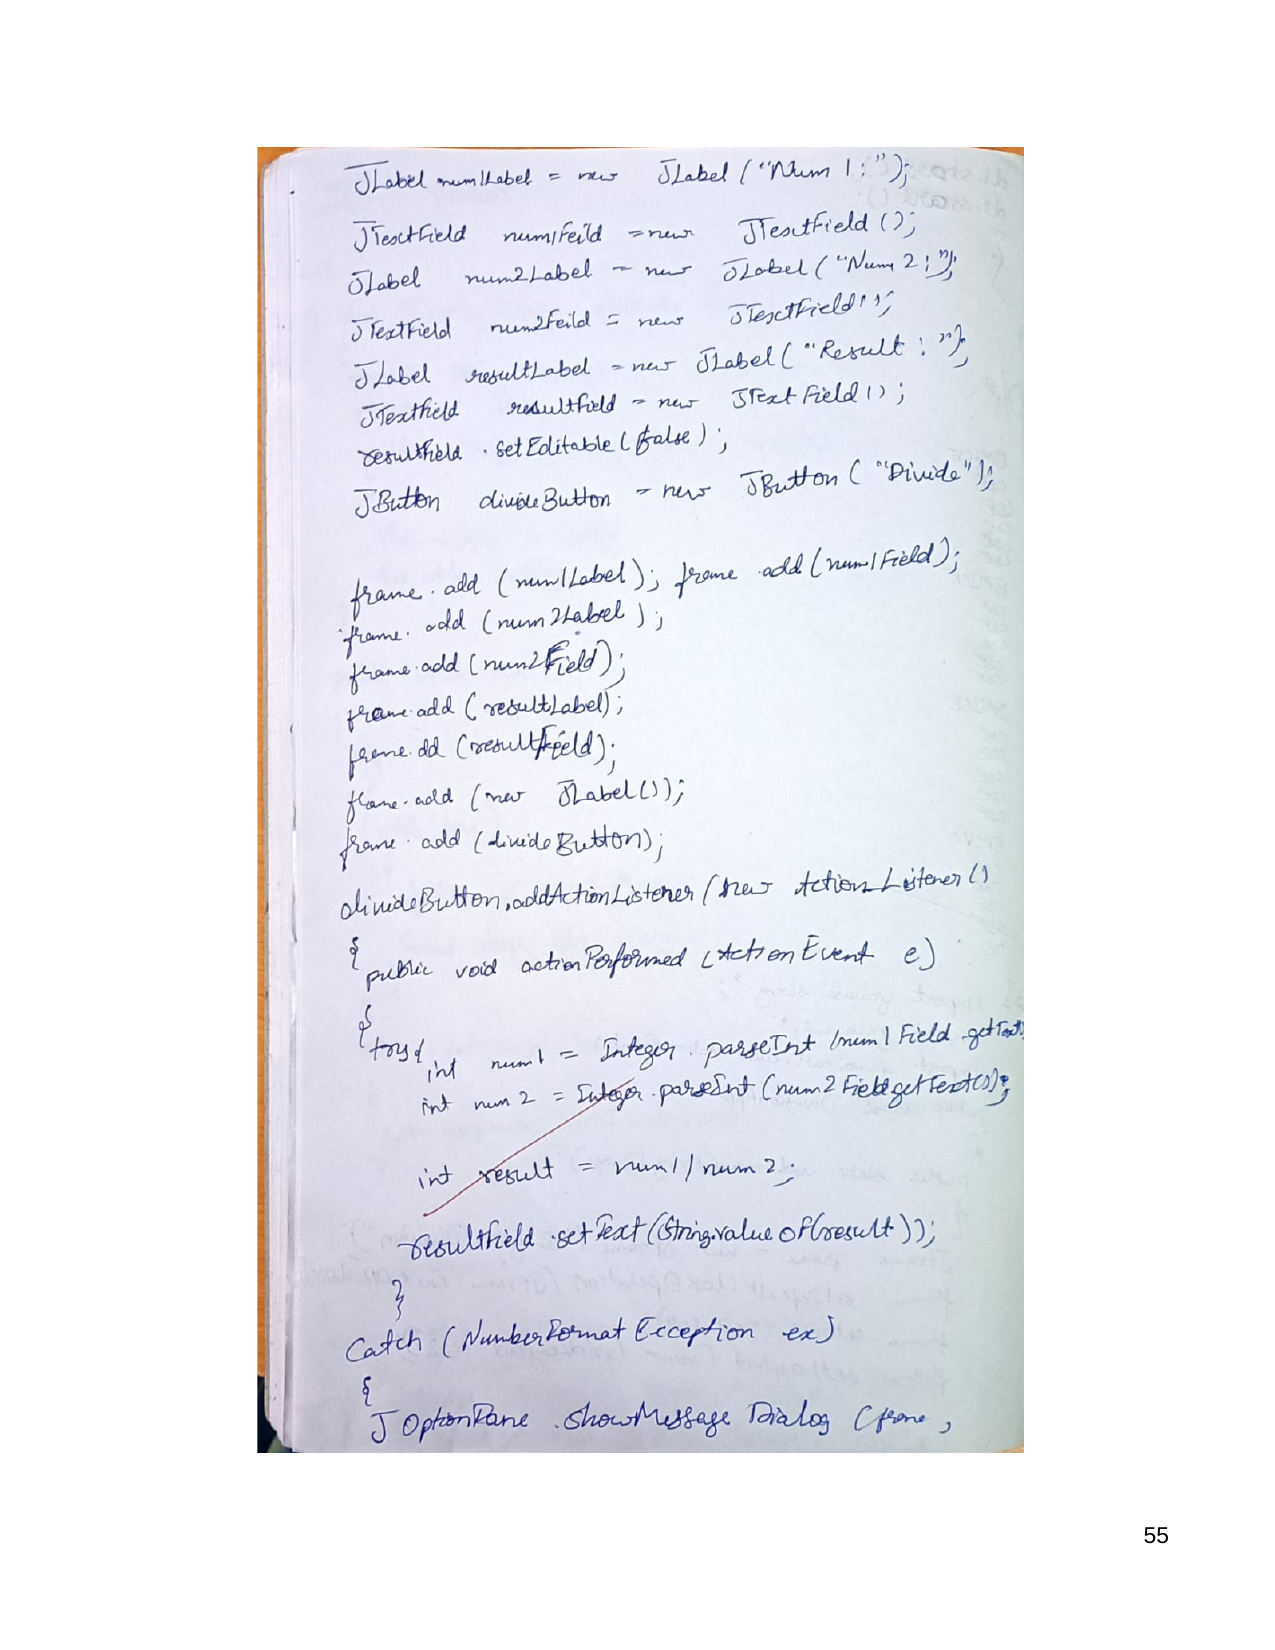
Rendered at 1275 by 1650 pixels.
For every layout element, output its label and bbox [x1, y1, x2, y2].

picture [257, 147, 1024, 1453]
